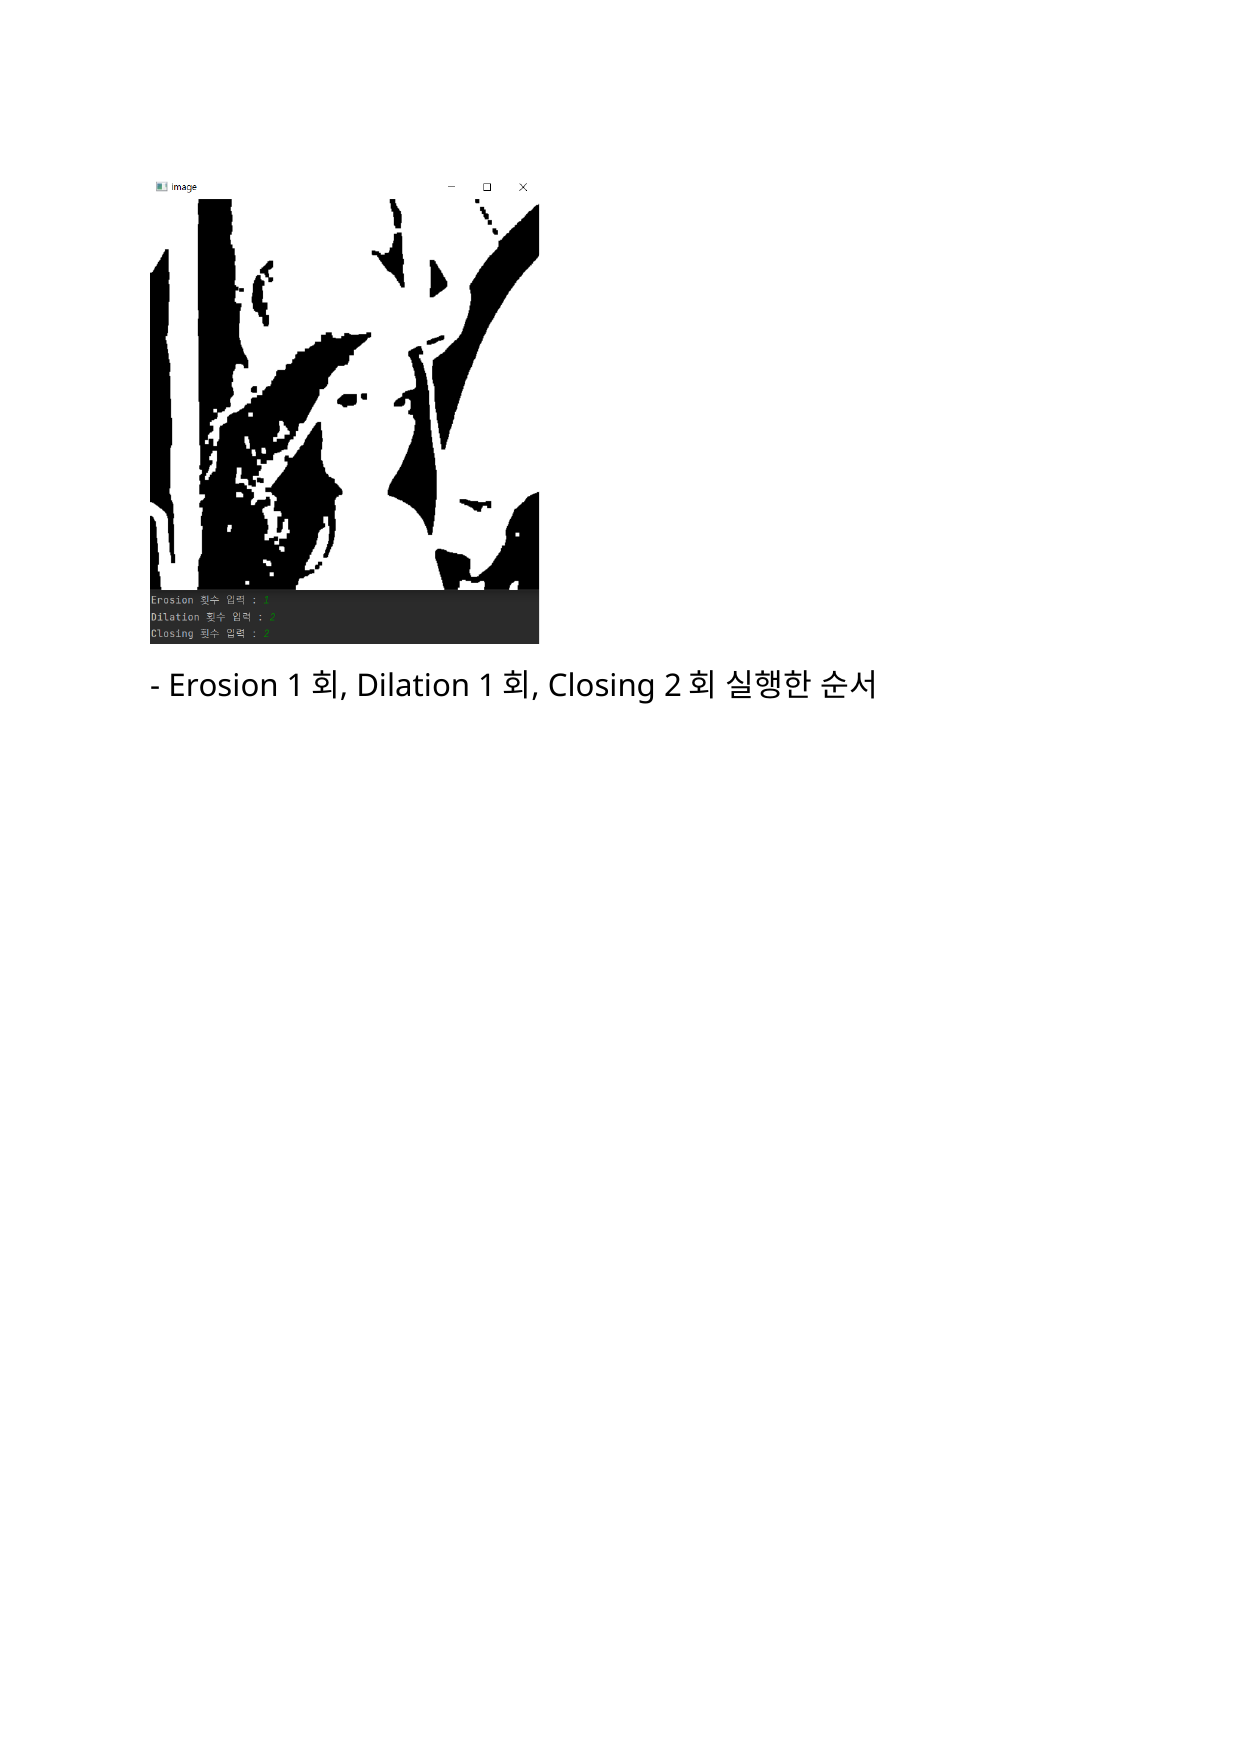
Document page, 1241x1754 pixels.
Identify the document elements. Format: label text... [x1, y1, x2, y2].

picture [150, 177, 540, 644]
text - Erosion 1회, Dilation 1회, Closing 2회 실행한 순서 [150, 660, 1090, 706]
